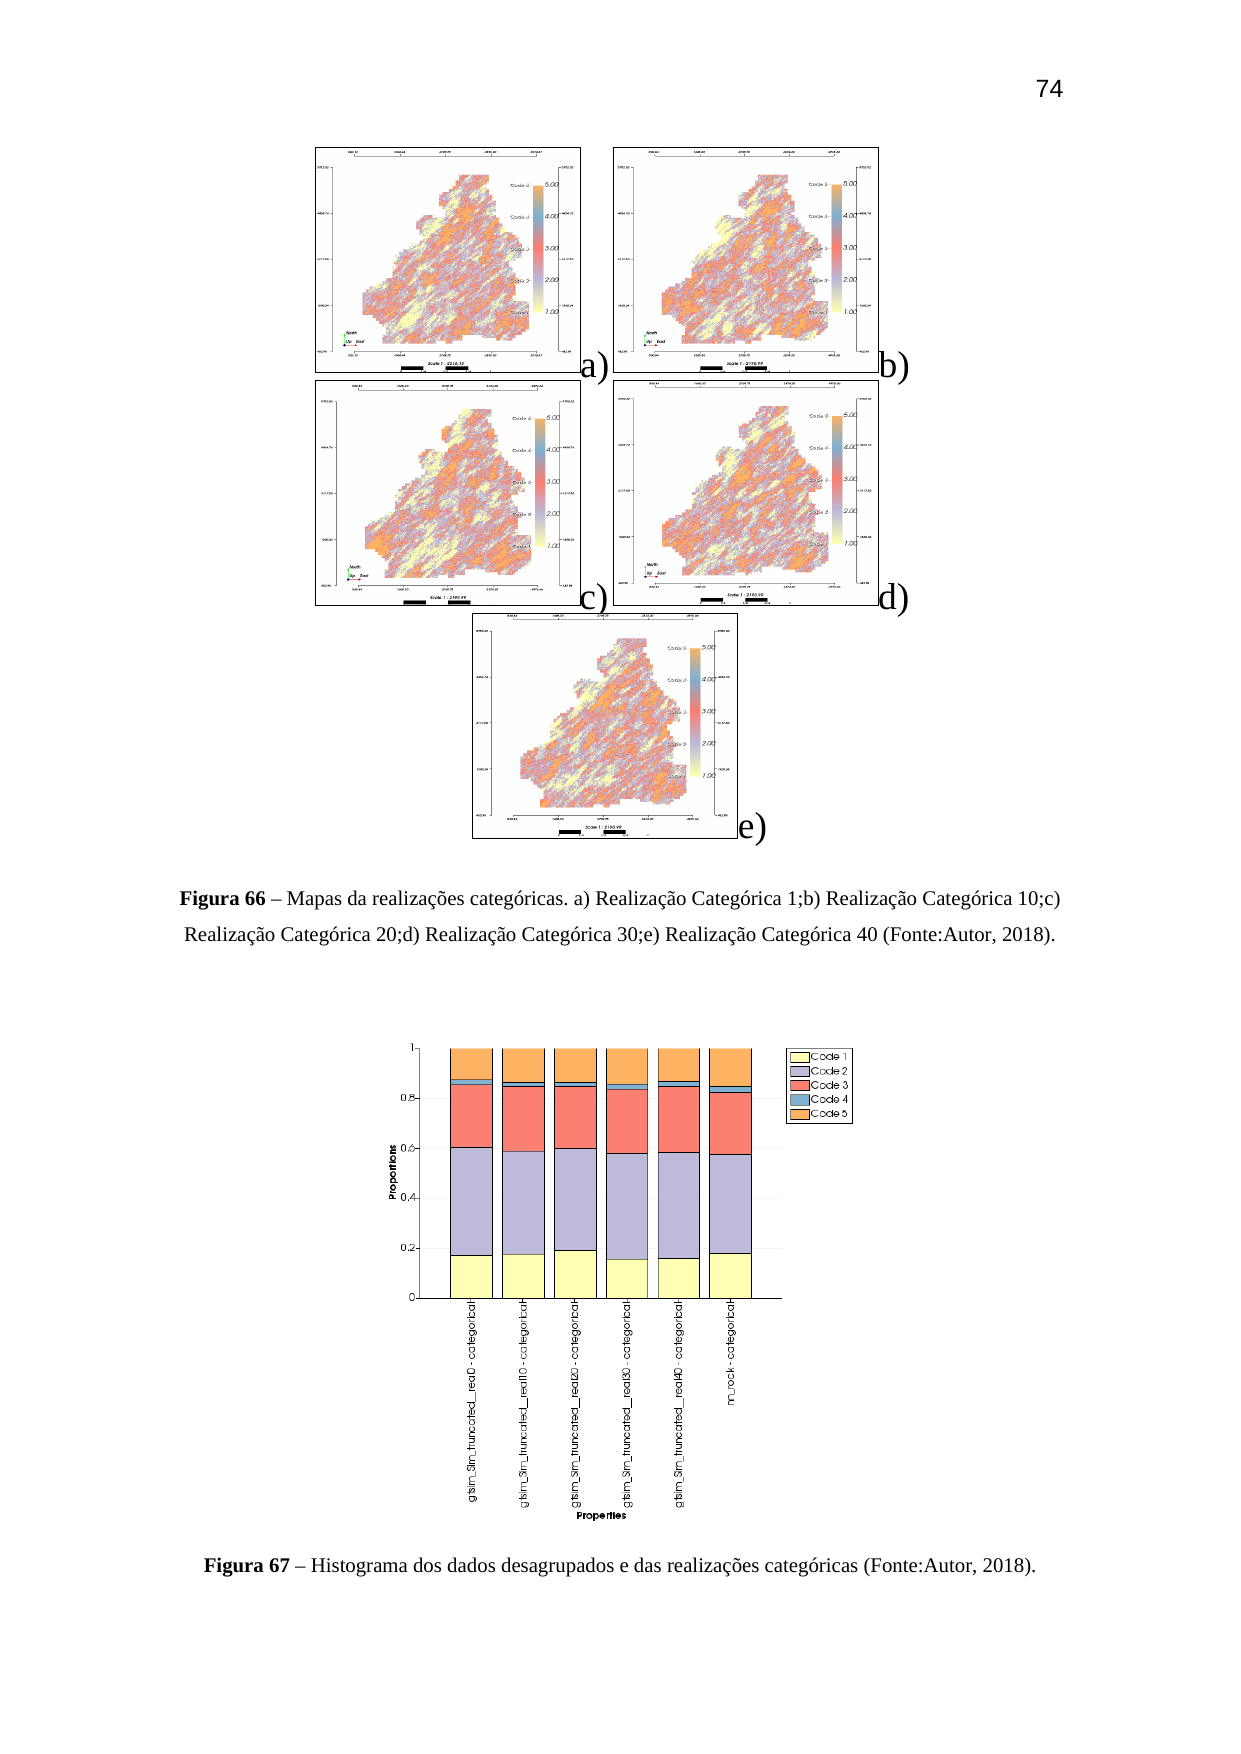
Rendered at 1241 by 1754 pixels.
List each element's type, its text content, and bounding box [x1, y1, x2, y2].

picture [614, 381, 878, 605]
picture [473, 614, 737, 838]
picture [316, 381, 580, 605]
picture [614, 148, 878, 372]
text Figura 67 – Histograma dos dados desagrupados e das realizações categóricas (Fonte:Autor, 2018). [177, 1553, 1063, 1577]
text Figura 66 – Mapas da realizações categóricas. a) Realização Categórica 1;b) Realização Categórica 10;c) Realização Categórica 20;d) Realização Categórica 30;e) Realização Categórica 40 (Fonte:Autor, 2018). [177, 886, 1063, 946]
picture [384, 1034, 856, 1523]
picture [316, 148, 580, 372]
